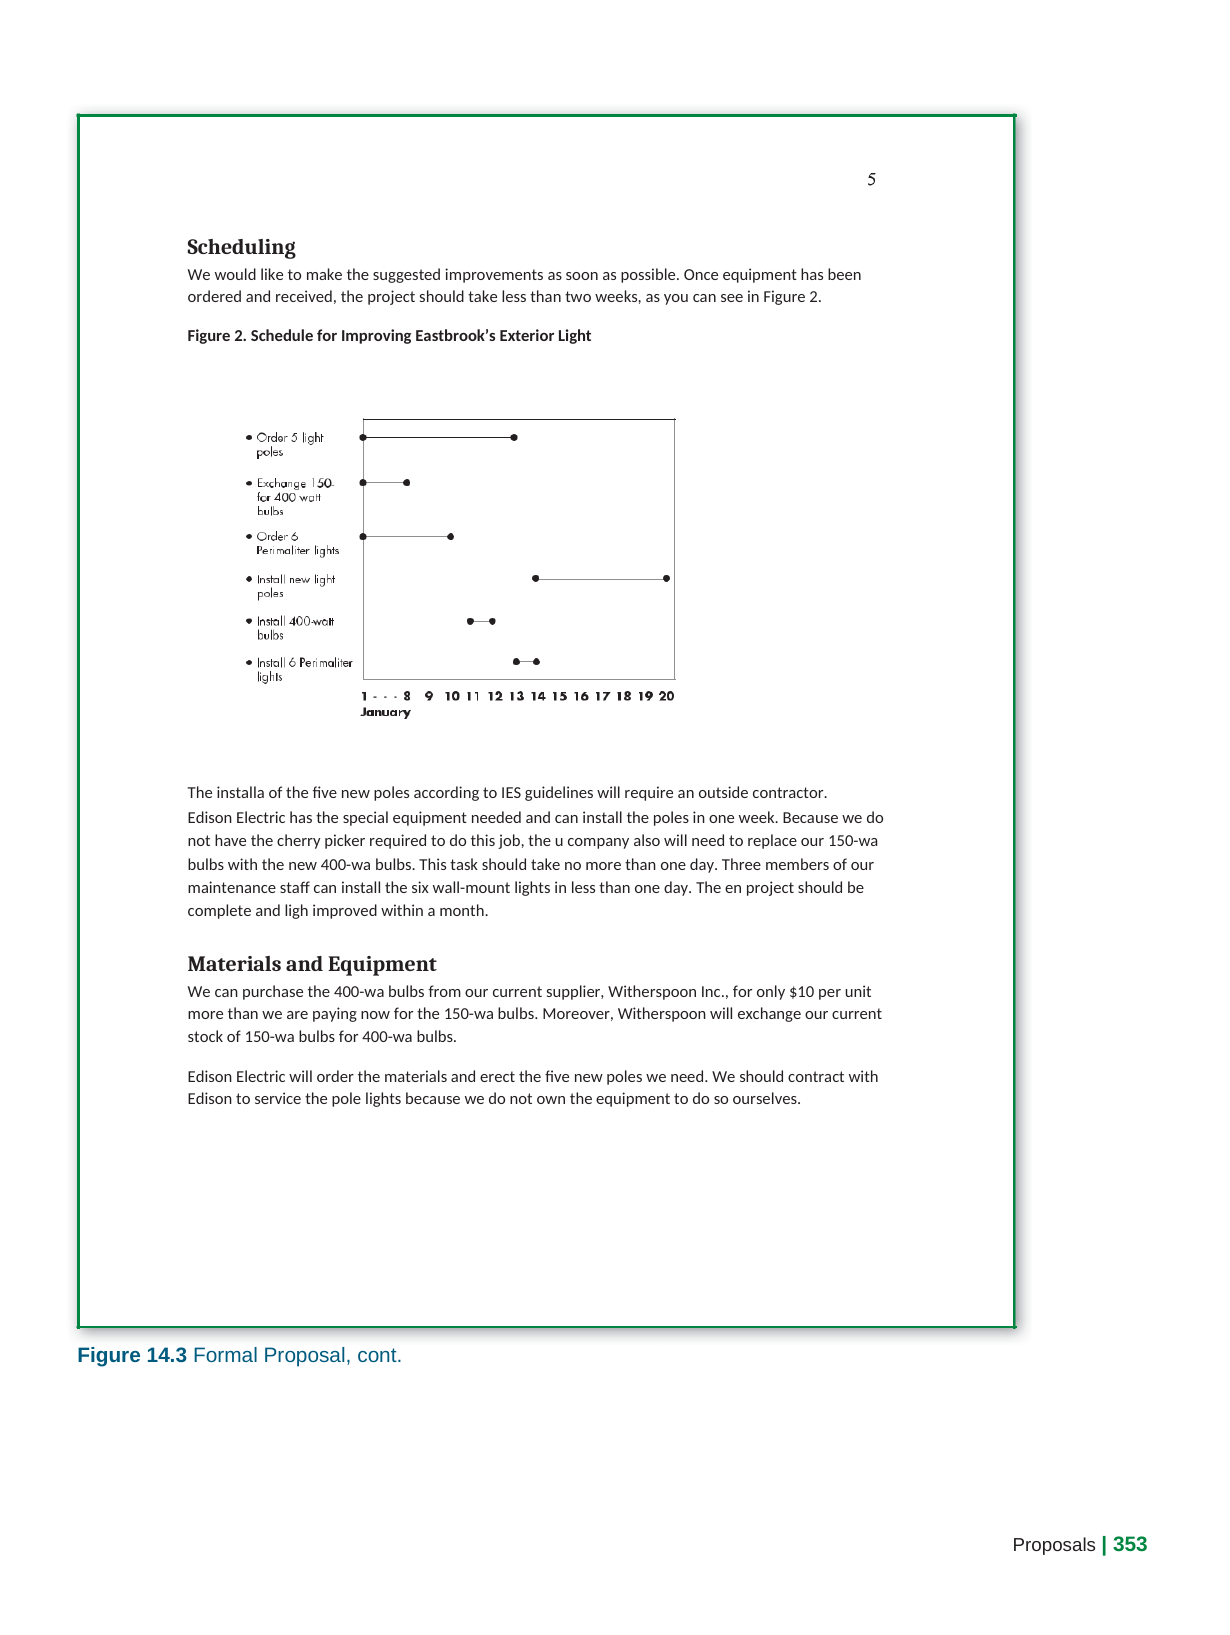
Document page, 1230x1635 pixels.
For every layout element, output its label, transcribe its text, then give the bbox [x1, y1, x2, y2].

text We would like to make the suggested improvements as soon as possible. Once equipment has been ordered and received, the project should take less than two weeks, as you can see in Figure 2. [187, 264, 869, 306]
text Figure 14.3 Formal Proposal, cont. [77, 1343, 1152, 1367]
picture [66, 103, 1033, 1345]
text Materials and Equipment [187, 952, 1152, 977]
text Edison Electric has the special equipment needed and can install the poles in one week. Because we do not have the cherry picker required to do this job, the u company also will need to replace our 150-wa bulbs with the new 400-wa bulbs. This task should take no more than one day. Three members of our maintenance staﬀ can install the six wall-mount lights in less than one day. The en project should be complete and ligh improved within a month. [187, 807, 889, 920]
text Proposals | 353 [1012, 1531, 1152, 1555]
text Edison Electric will order the materials and erect the five new poles we need. We should contract with Edison to service the pole lights because we do not own the equipment to do so ourselves. [187, 1066, 885, 1109]
text We can purchase the 400-wa bulbs from our current supplier, Witherspoon Inc., for only $10 per unit more than we are paying now for the 150-wa bulbs. Moreover, Witherspoon will exchange our current stock of 150-wa bulbs for 400-wa bulbs. [187, 981, 889, 1047]
text Scheduling [187, 234, 1152, 260]
text The installa of the five new poles according to IES guidelines will require an outside contractor. [187, 783, 1152, 803]
text Figure 2. Schedule for Improving Eastbrook’s Exterior Light [187, 325, 1152, 345]
